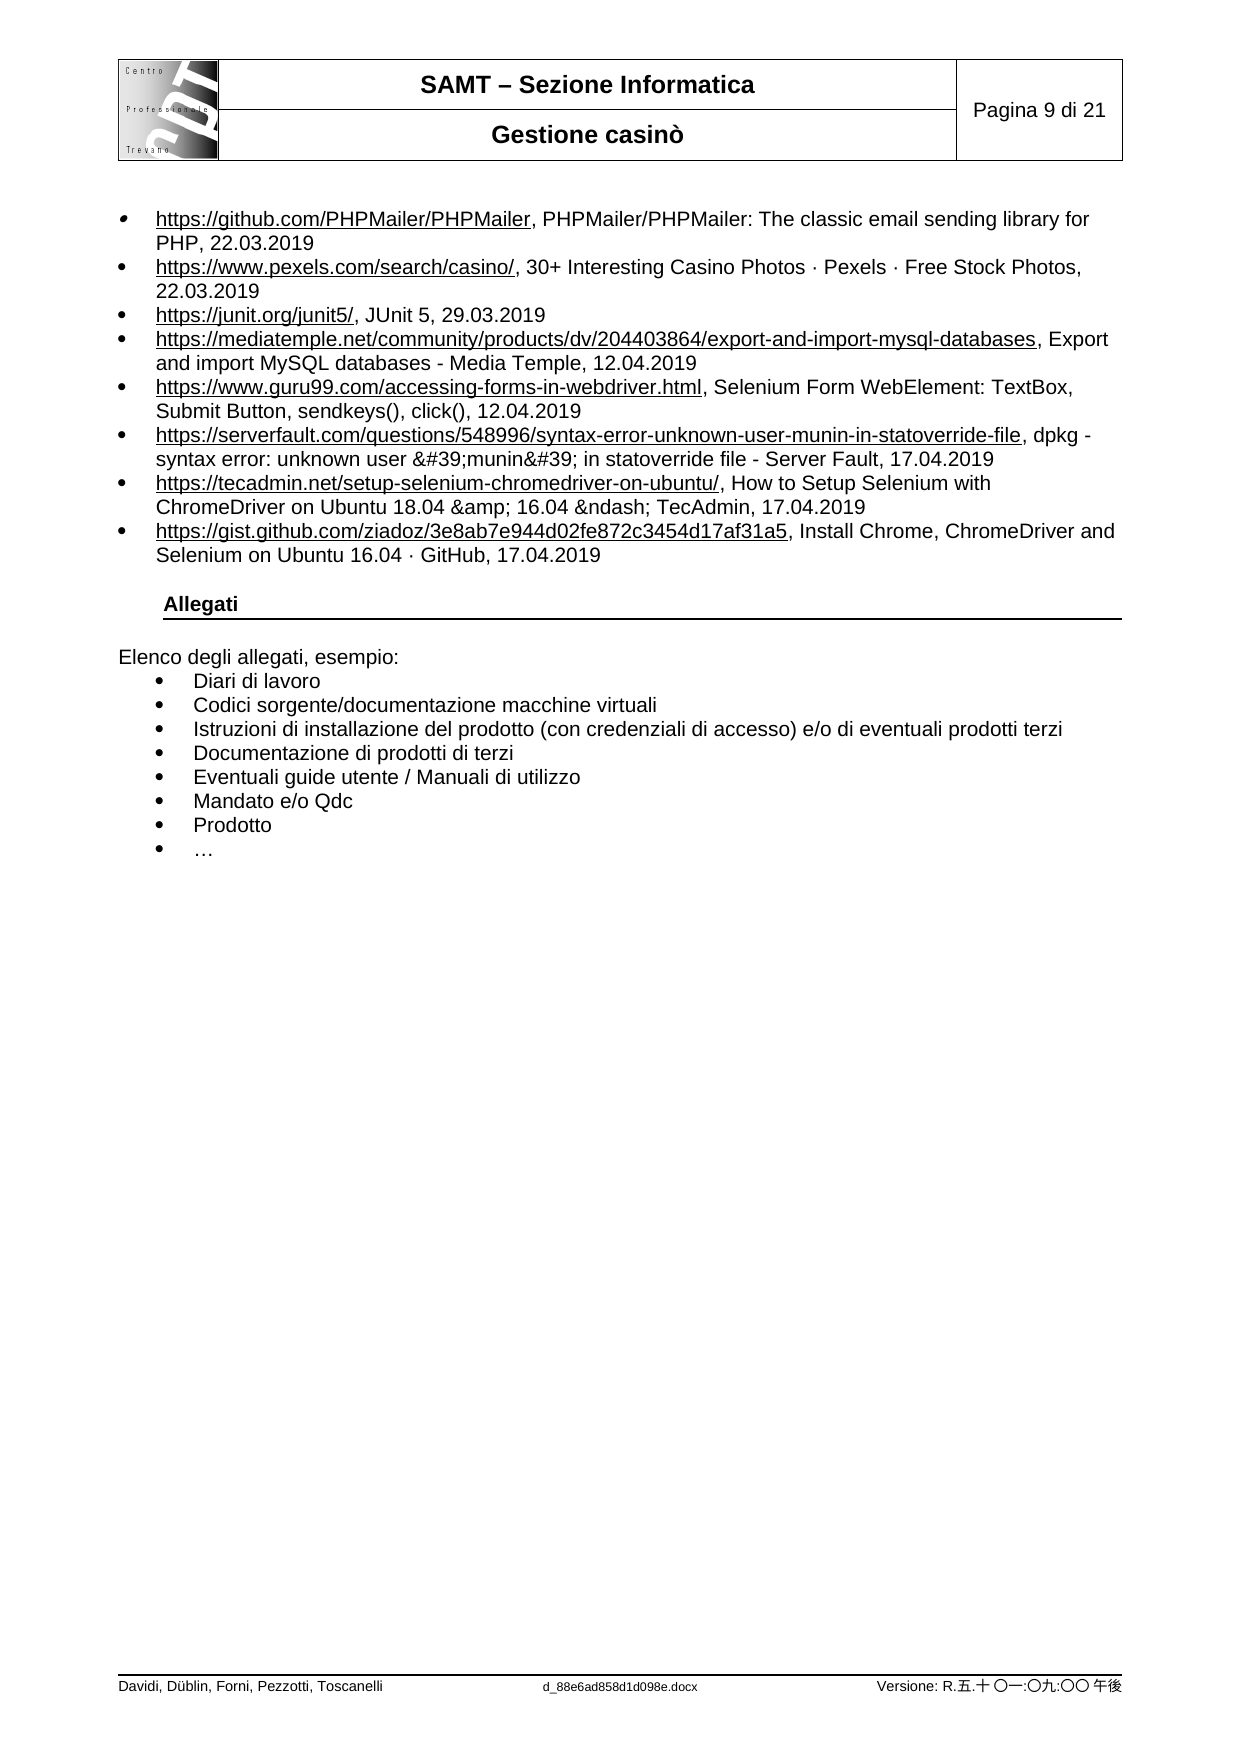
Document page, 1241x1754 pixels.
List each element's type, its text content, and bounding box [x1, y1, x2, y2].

list https://junit.org/junit5/, JUnit 5, 29.03.2019 [118, 303, 1122, 327]
list … [156, 837, 1122, 861]
list Istruzioni di installazione del prodotto (con credenziali di accesso) e/o di eventuali prodotti terzi [156, 717, 1122, 741]
list https://github.com/PHPMailer/PHPMailer, PHPMailer/PHPMailer: The classic email sending library for PHP, 22.03.2019 [118, 207, 1122, 255]
list https://tecadmin.net/setup-selenium-chromedriver-on-ubuntu/, How to Setup Selenium with ChromeDriver on Ubuntu 18.04 &amp; 16.04 &ndash; TecAdmin, 17.04.2019 [118, 471, 1122, 519]
list https://www.guru99.com/accessing-forms-in-webdriver.html, Selenium Form WebElement: TextBox, Submit Button, sendkeys(), click(), 12.04.2019 [118, 375, 1122, 423]
list https://gist.github.com/ziadoz/3e8ab7e944d02fe872c3454d17af31a5, Install Chrome, ChromeDriver and Selenium on Ubuntu 16.04 · GitHub, 17.04.2019 [118, 519, 1122, 567]
list https://serverfault.com/questions/548996/syntax-error-unknown-user-munin-in-statoverride-file, dpkg - syntax error: unknown user &#39;munin&#39; in statoverride file - Server Fault, 17.04.2019 [118, 423, 1122, 471]
list Prodotto [156, 813, 1122, 837]
list Mandato e/o Qdc [156, 789, 1122, 813]
picture [118, 60, 218, 159]
list Eventuali guide utente / Manuali di utilizzo [156, 765, 1122, 789]
list Codici sorgente/documentazione macchine virtuali [156, 693, 1122, 717]
list Diari di lavoro [156, 668, 1122, 693]
list https://www.pexels.com/search/casino/, 30+ Interesting Casino Photos · Pexels · Free Stock Photos, 22.03.2019 [118, 255, 1122, 303]
text Elenco degli allegati, esempio: [118, 644, 1122, 668]
list Documentazione di prodotti di terzi [156, 741, 1122, 765]
list https://mediatemple.net/community/products/dv/204403864/export-and-import-mysql-databases, Export and import MySQL databases - Media Temple, 12.04.2019 [118, 327, 1122, 375]
subtitle Allegati [163, 592, 1122, 618]
